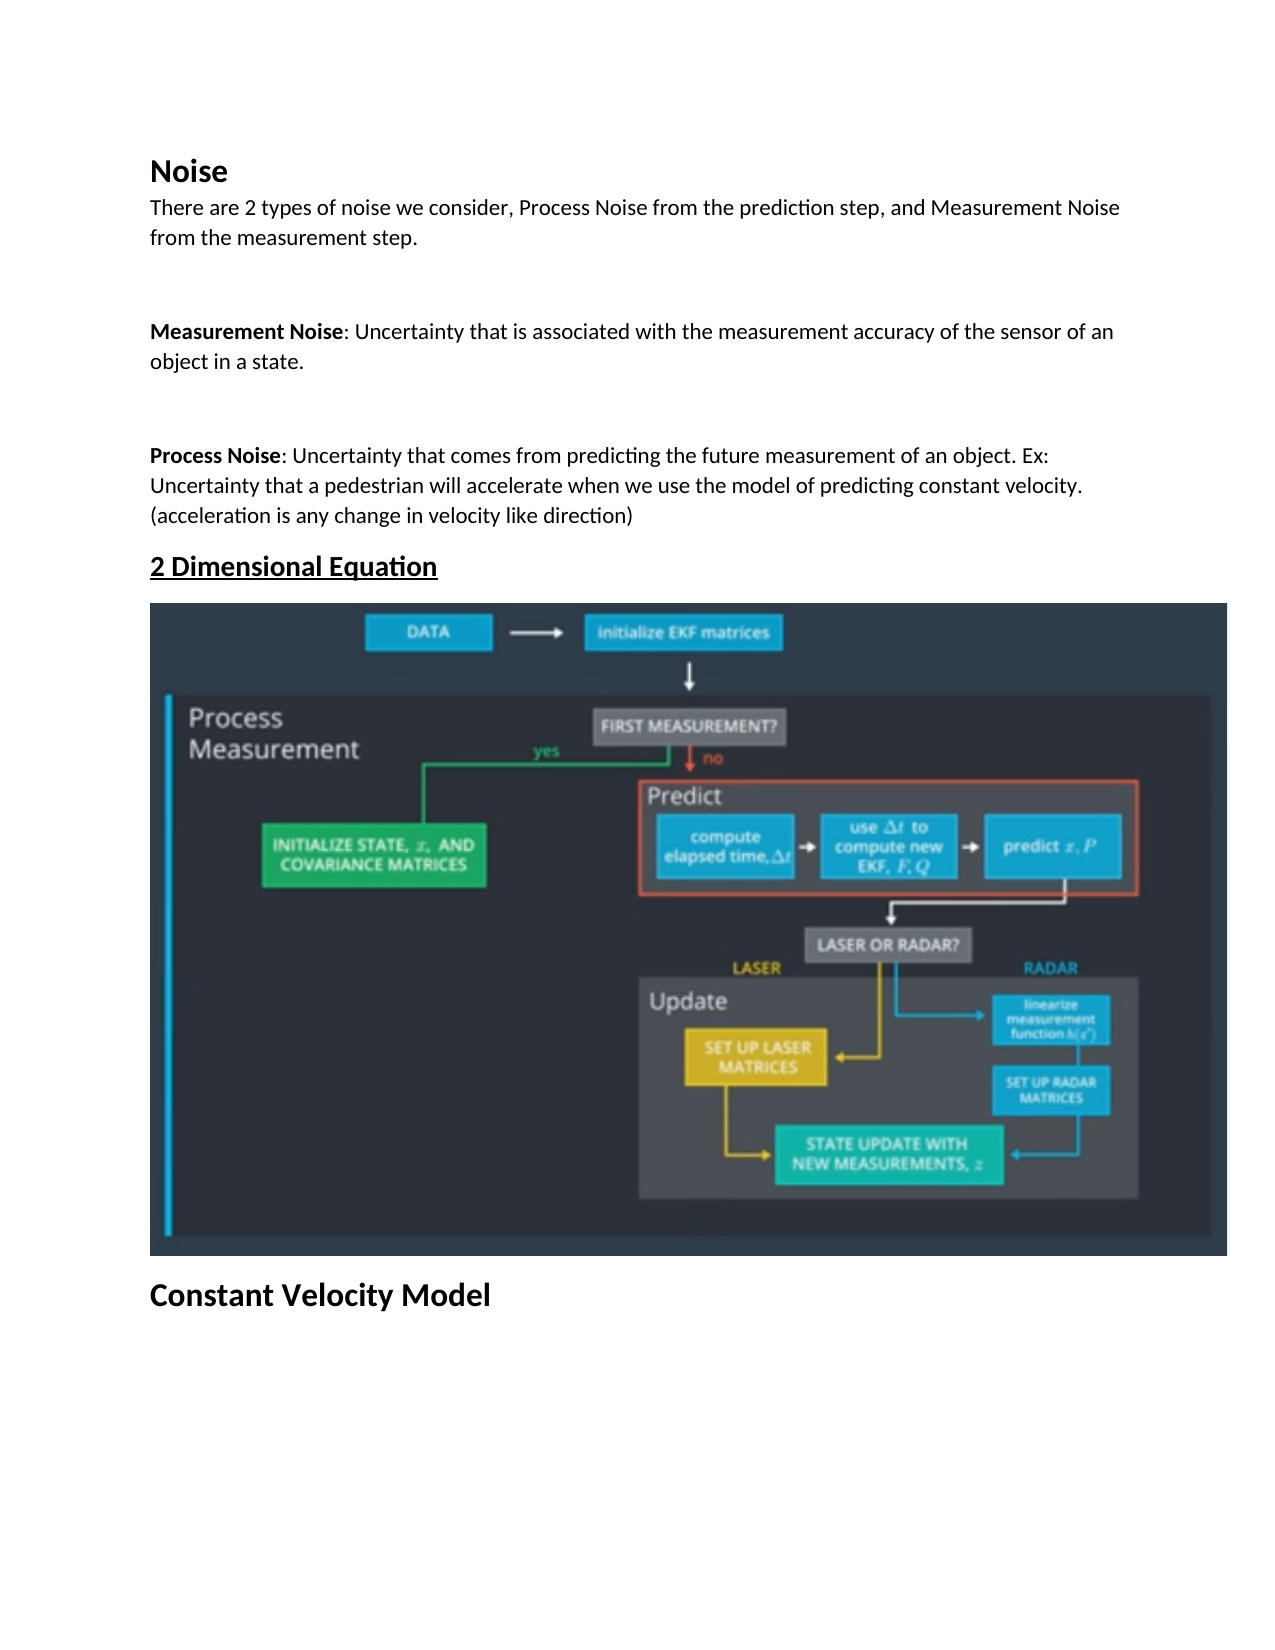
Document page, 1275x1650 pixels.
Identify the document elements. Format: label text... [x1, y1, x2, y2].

text 2 Dimensional Equation [150, 548, 1125, 584]
text Process Noise: Uncertainty that comes from predicting the future measurement of an object. Ex: Uncertainty that a pedestrian will accelerate when we use the model of predicting constant velocity. (acceleration is any change in velocity like direction) [150, 441, 1125, 529]
picture [150, 603, 1228, 1256]
text Measurement Noise: Uncertainty that is associated with the measurement accuracy of the sensor of an object in a state. [150, 317, 1125, 375]
text Constant Velocity Model [150, 1274, 1125, 1315]
text Noise There are 2 types of noise we consider, Process Noise from the prediction step, and Measurement Noise from the measurement step. [150, 150, 1125, 251]
